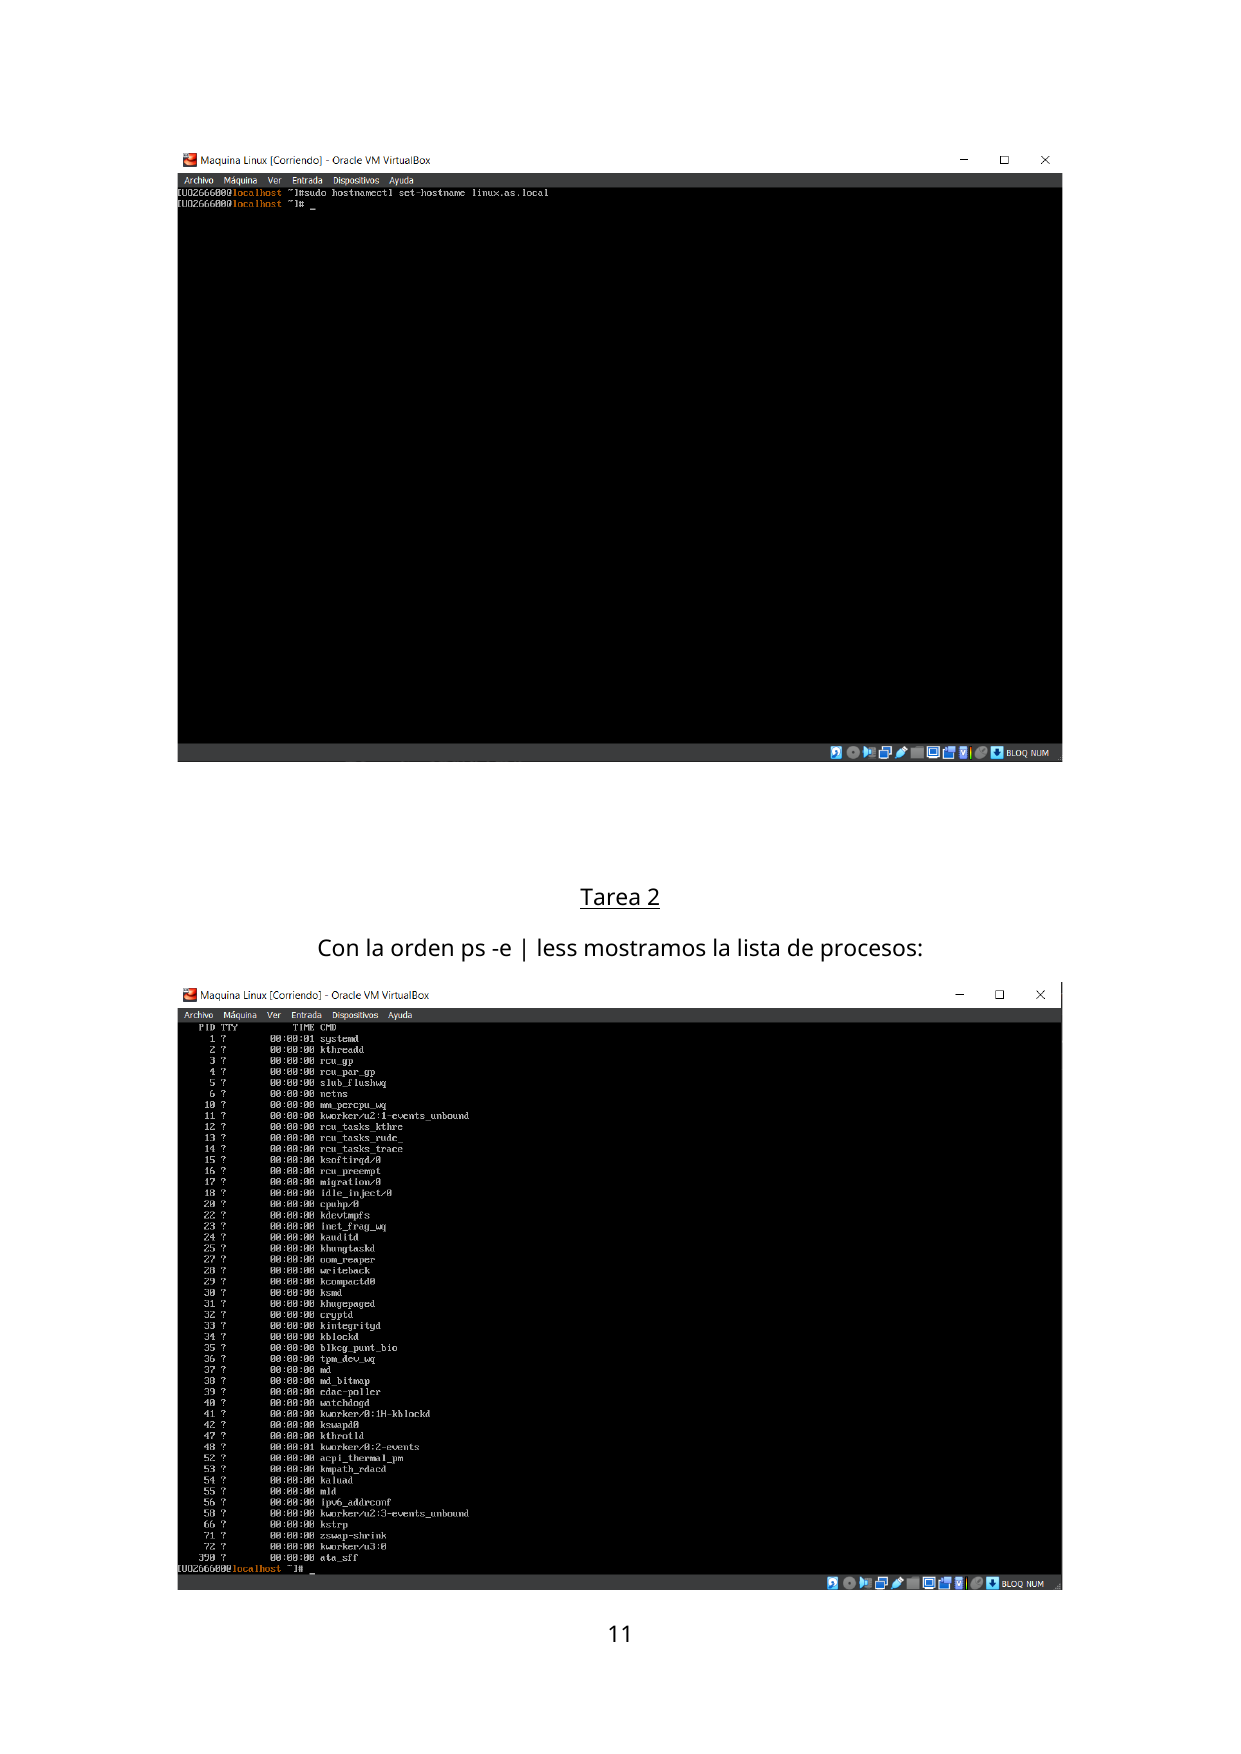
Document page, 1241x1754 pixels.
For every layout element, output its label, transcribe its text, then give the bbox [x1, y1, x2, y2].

picture [177, 982, 1063, 1590]
picture [177, 147, 1063, 762]
text Con la orden ps -e | less mostramos la lista de procesos: [177, 932, 1063, 963]
text Tarea 2 [177, 881, 1063, 913]
